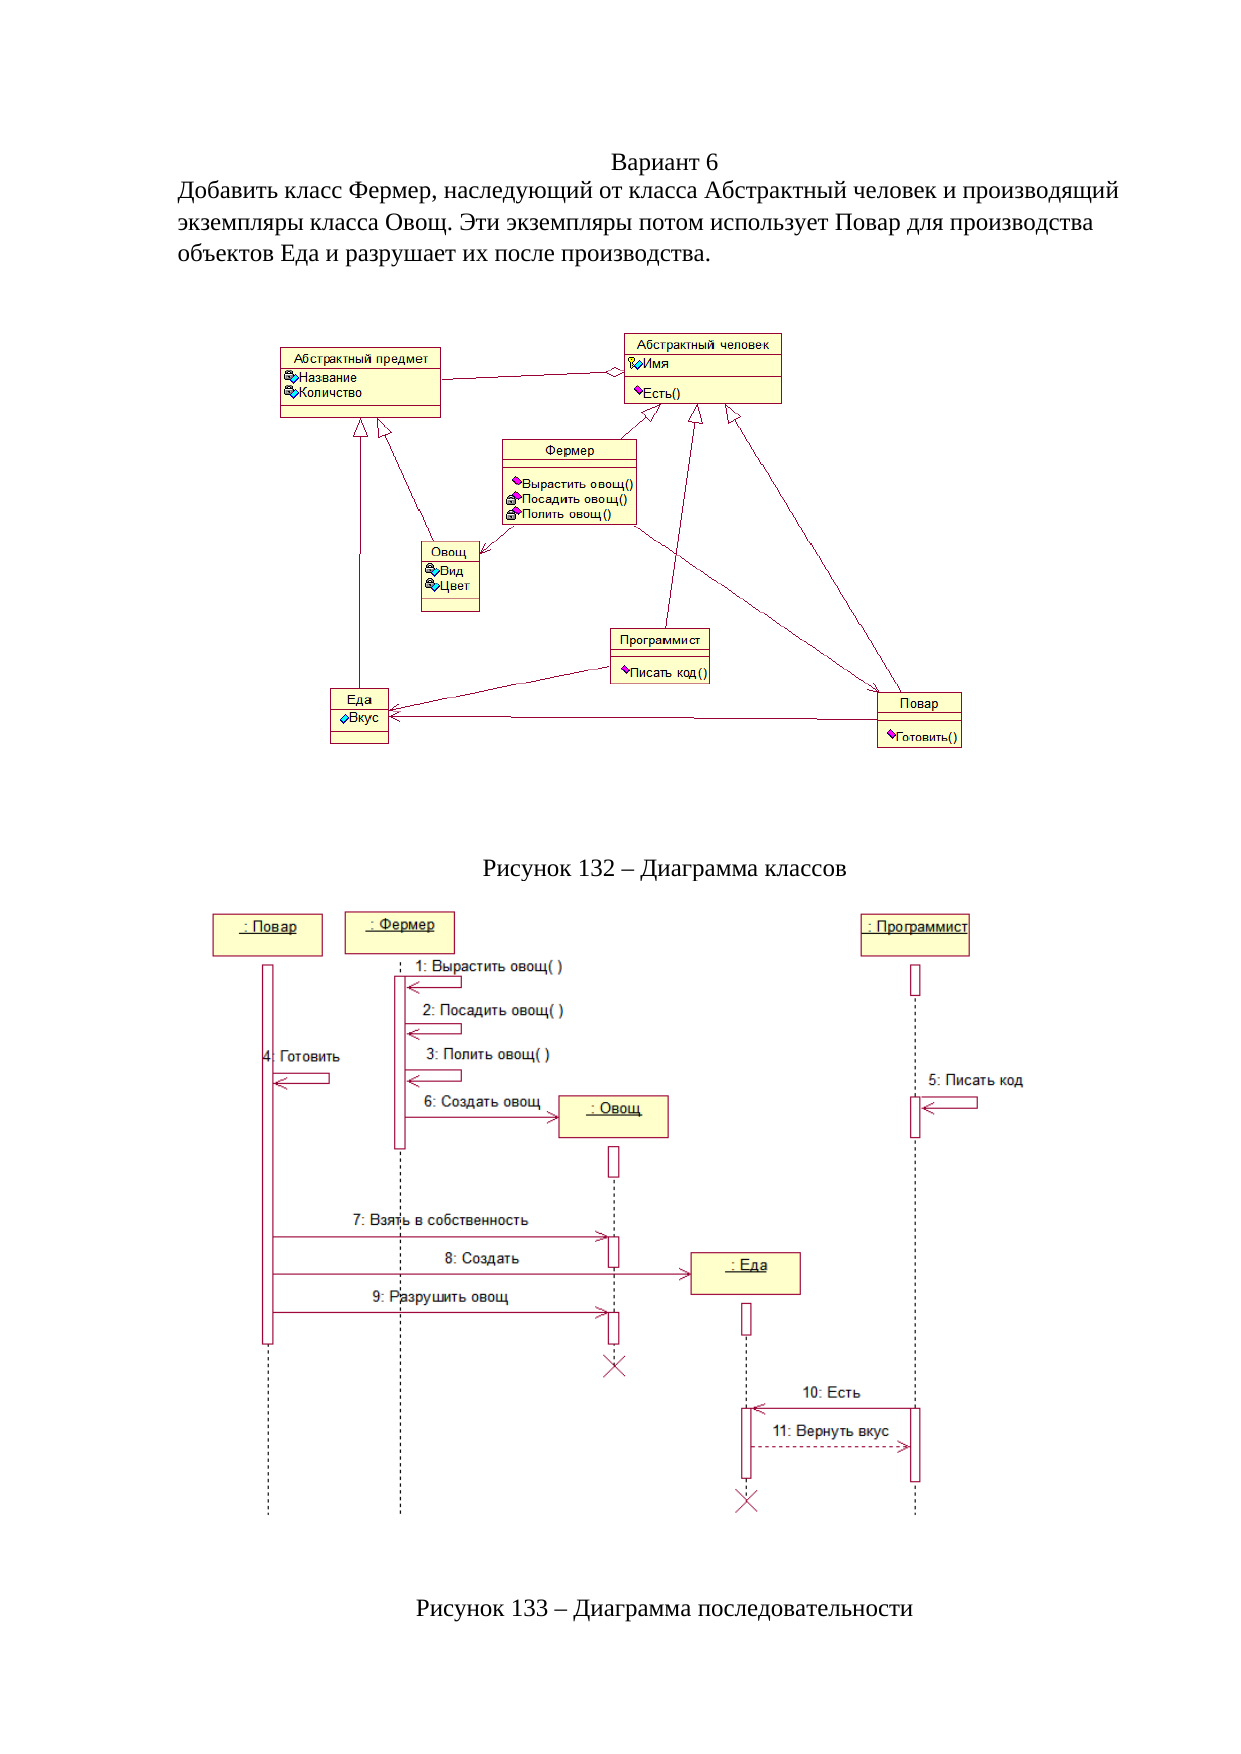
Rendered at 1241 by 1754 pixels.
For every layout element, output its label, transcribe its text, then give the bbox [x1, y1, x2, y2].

picture [177, 881, 1125, 1594]
picture [273, 314, 1056, 854]
text Вариант 6 [177, 147, 1152, 176]
text Рисунок 132 – Диаграмма классов [177, 853, 1152, 882]
text Добавить класс Фермер, наследующий от класса Абстрактный человек и производящий экземпляры класса Овощ. Эти экземпляры потом использует Повар для производства объектов Еда и разрушает их после производства. [177, 176, 1152, 266]
text Рисунок 133 – Диаграмма последовательности [177, 1593, 1152, 1622]
